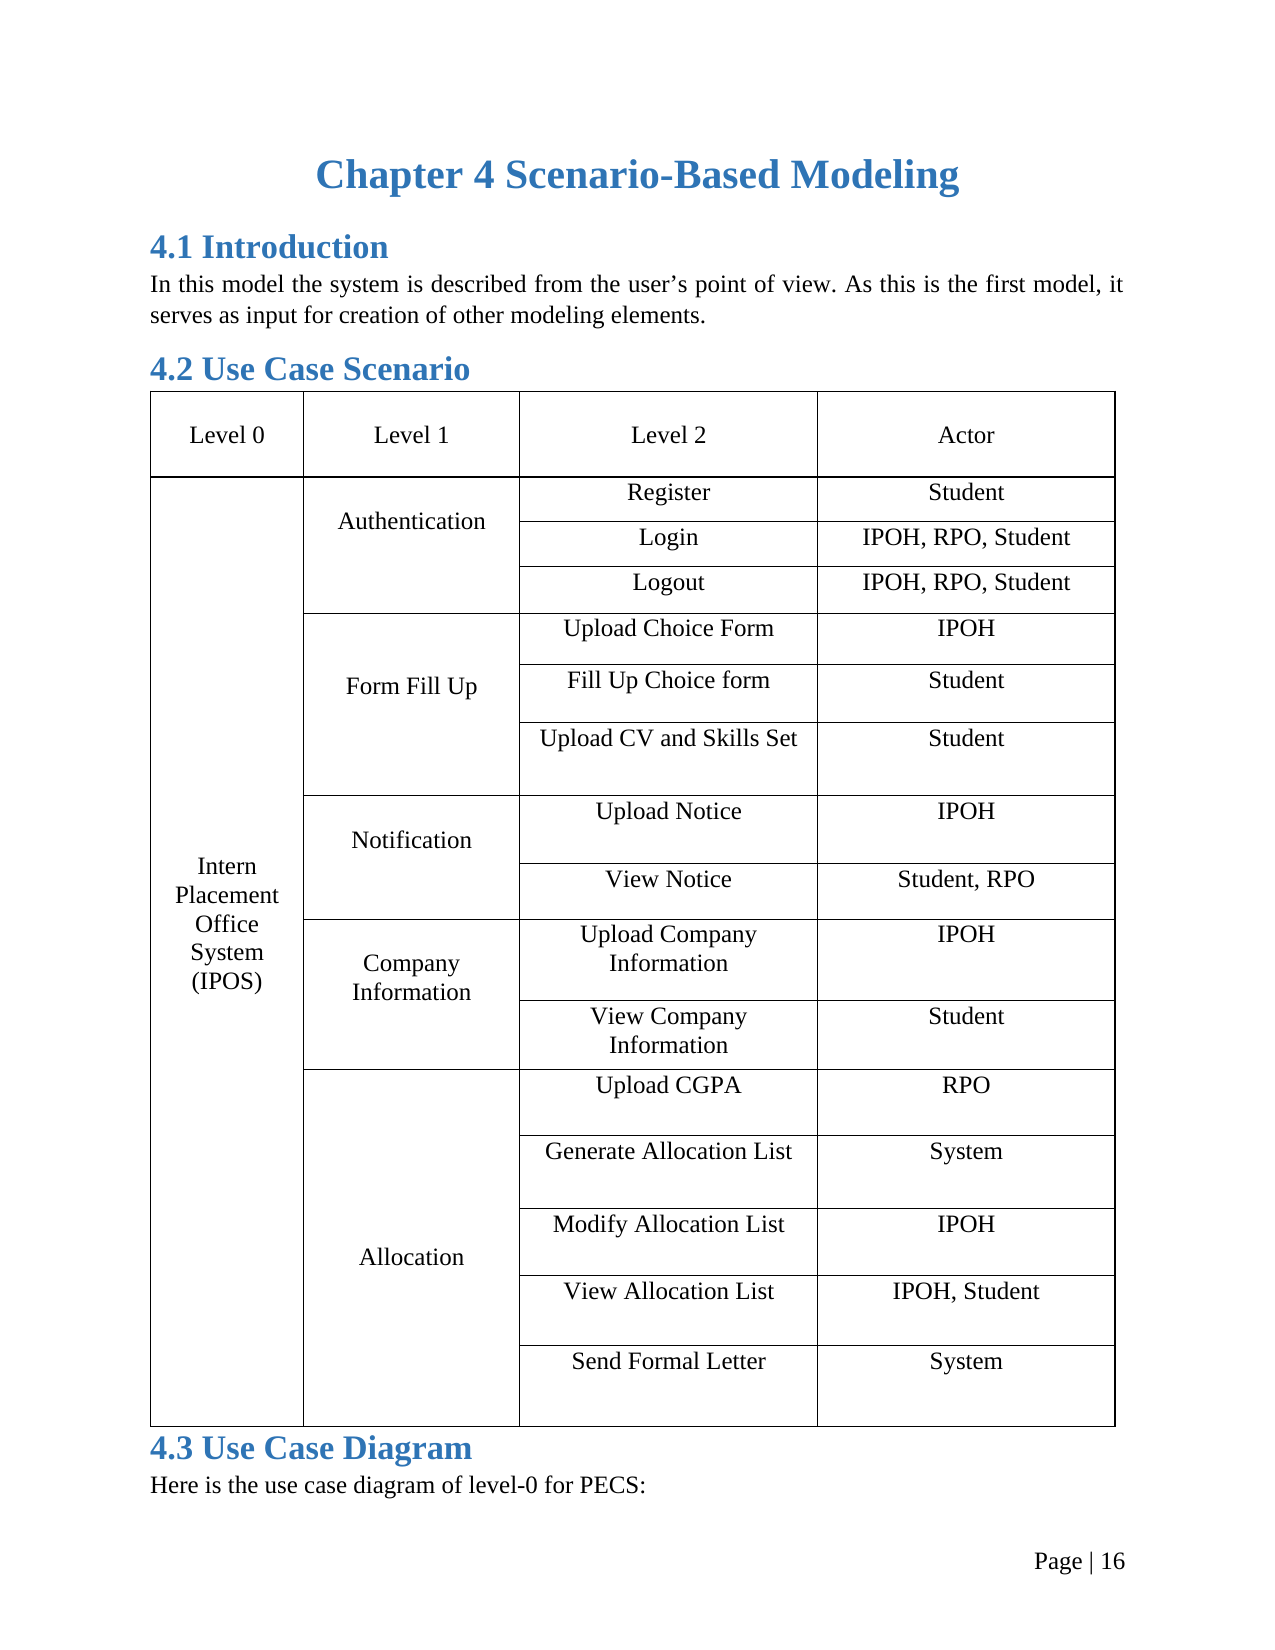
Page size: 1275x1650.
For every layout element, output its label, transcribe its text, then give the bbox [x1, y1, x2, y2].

table_cell IPOH [818, 796, 1114, 863]
table_cell IPOH, Student [818, 1276, 1114, 1345]
table_cell Generate Allocation List [520, 1136, 817, 1208]
table_cell Student [818, 665, 1114, 722]
table_cell View Allocation List [520, 1276, 817, 1345]
table_cell Upload Choice Form [520, 614, 817, 664]
table_cell System [818, 1346, 1114, 1426]
subtitle 4.3 Use Case Diagram [150, 1427, 1125, 1467]
table_cell Modify Allocation List [520, 1209, 817, 1275]
table_header Level 2 [520, 392, 817, 476]
table_cell View Company Information [520, 1001, 817, 1069]
table_cell IPOH [818, 1209, 1114, 1275]
table_cell Logout [520, 567, 817, 612]
table_header Level 1 [304, 392, 519, 476]
table_cell IPOH [818, 920, 1114, 1000]
table_cell Form Fill Up [304, 614, 519, 795]
table_cell Upload CV and Skills Set [520, 723, 817, 795]
table_cell Company Information [304, 920, 519, 1069]
table_cell IPOH, RPO, Student [818, 567, 1114, 612]
table_cell Register [520, 478, 817, 521]
table_cell Intern Placement Office System (IPOS) [151, 478, 303, 1426]
table_cell Upload Company Information [520, 920, 817, 1000]
table_header Level 0 [151, 392, 303, 476]
table_cell Student [818, 723, 1114, 795]
text Here is the use case diagram of level-0 for PECS: [150, 1470, 1125, 1499]
table_cell Send Formal Letter [520, 1346, 817, 1426]
table_header Actor [818, 392, 1114, 476]
subtitle Chapter 4 Scenario-Based Modeling [150, 150, 1125, 198]
table_cell IPOH, RPO, Student [818, 522, 1114, 566]
text In this model the system is described from the user’s point of view. As this is the first model, it serves as input for creation of other modeling elements. [150, 269, 1125, 329]
table_cell Student, RPO [818, 864, 1114, 918]
table_cell Fill Up Choice form [520, 665, 817, 722]
table_cell IPOH [818, 614, 1114, 664]
subtitle 4.2 Use Case Scenario [150, 348, 1125, 387]
table_cell RPO [818, 1070, 1114, 1135]
subtitle 4.1 Introduction [150, 227, 1125, 266]
table_cell System [818, 1136, 1114, 1208]
table_cell Student [818, 478, 1114, 521]
table_cell Authentication [304, 478, 519, 612]
table_cell Login [520, 522, 817, 566]
table_cell Upload CGPA [520, 1070, 817, 1135]
table_cell Allocation [304, 1070, 519, 1426]
table_cell View Notice [520, 864, 817, 918]
table_cell Notification [304, 796, 519, 918]
table_cell Student [818, 1001, 1114, 1069]
table_cell Upload Notice [520, 796, 817, 863]
